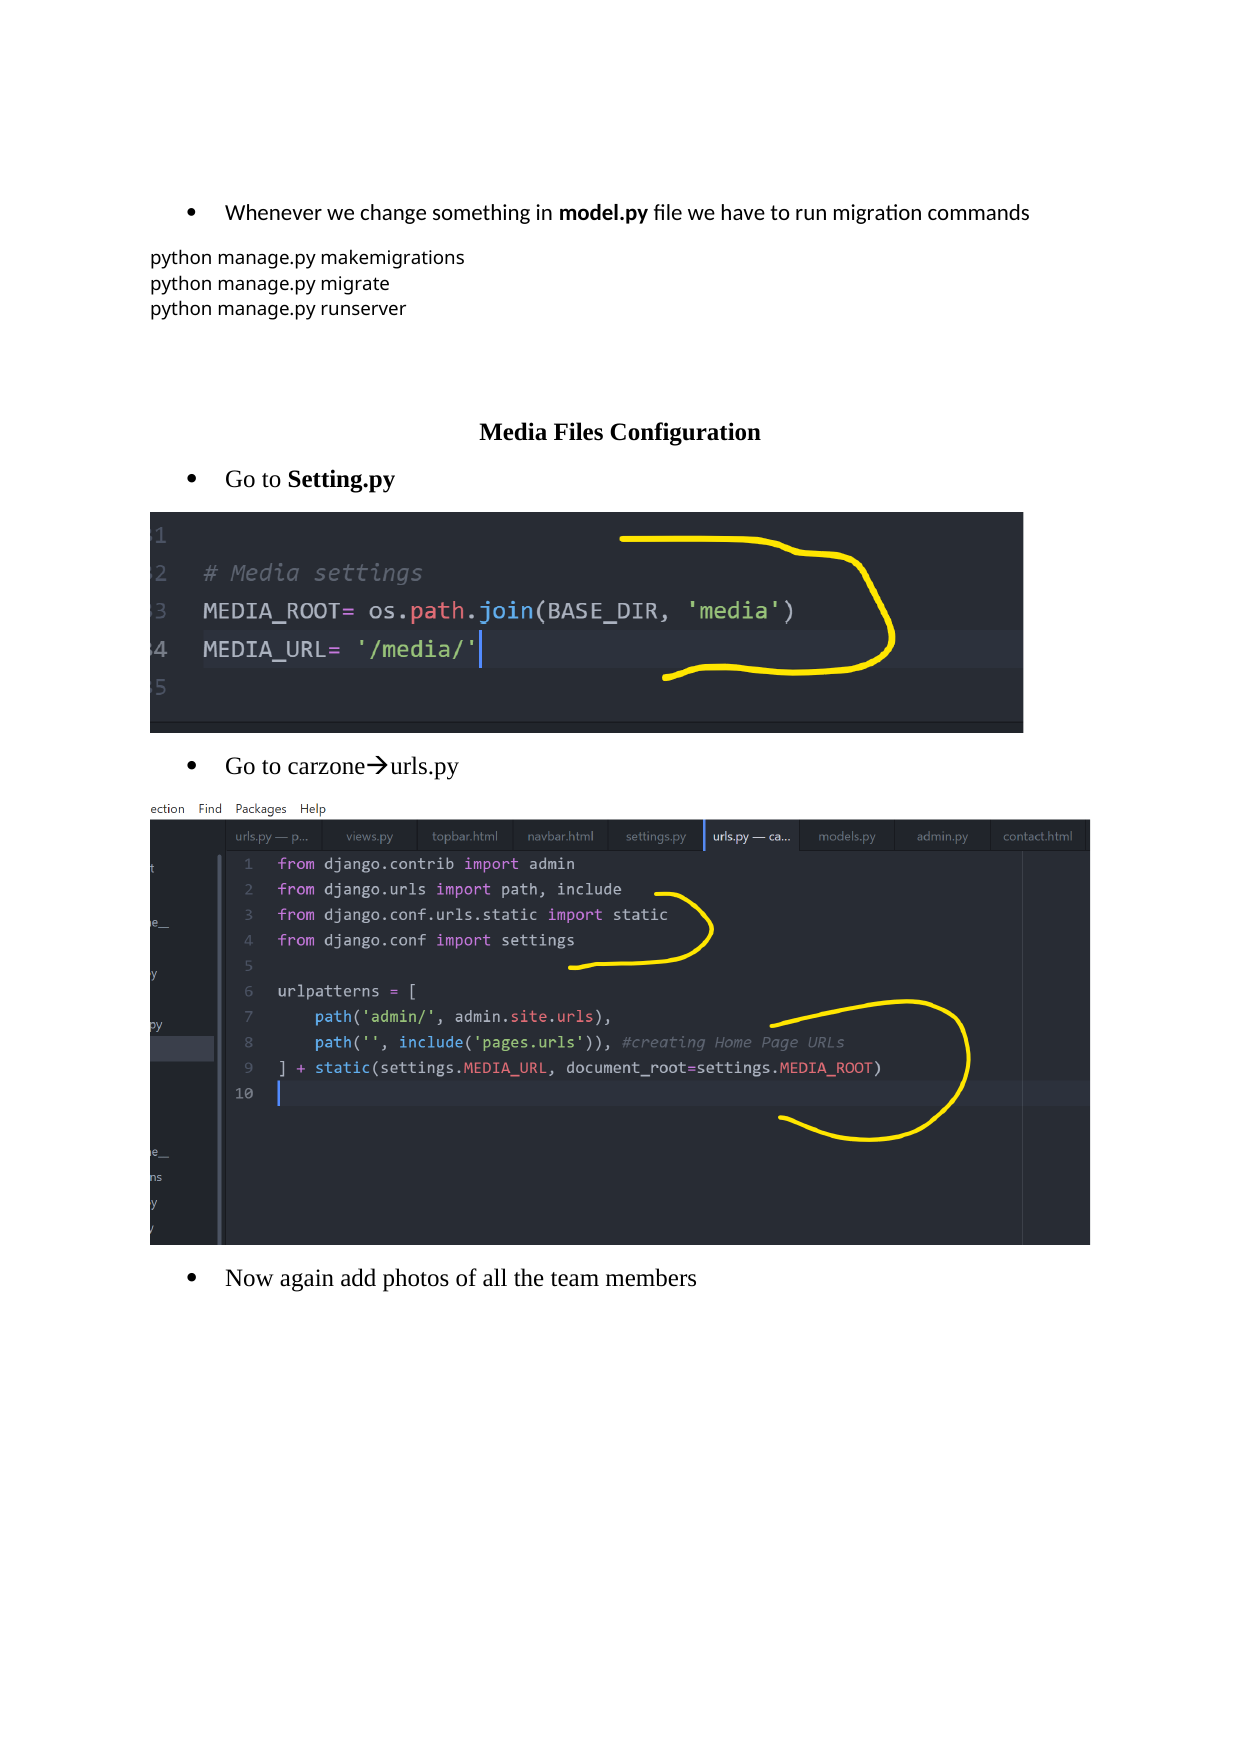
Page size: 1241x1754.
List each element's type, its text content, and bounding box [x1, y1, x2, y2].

list Whenever we change something in model.py file we have to run migration commands [187, 198, 1090, 226]
text python manage.py migrate [150, 270, 1090, 296]
text python manage.py makemigrations [150, 244, 1090, 270]
picture [150, 512, 1024, 733]
text Media Files Configuration [150, 417, 1090, 445]
list Go to carzoneurls.py [187, 751, 1090, 780]
list Now again add photos of all the team members [187, 1263, 1090, 1292]
list Go to Setting.py [187, 464, 1090, 493]
picture [150, 798, 1091, 1245]
text python manage.py runserver [150, 296, 1090, 321]
